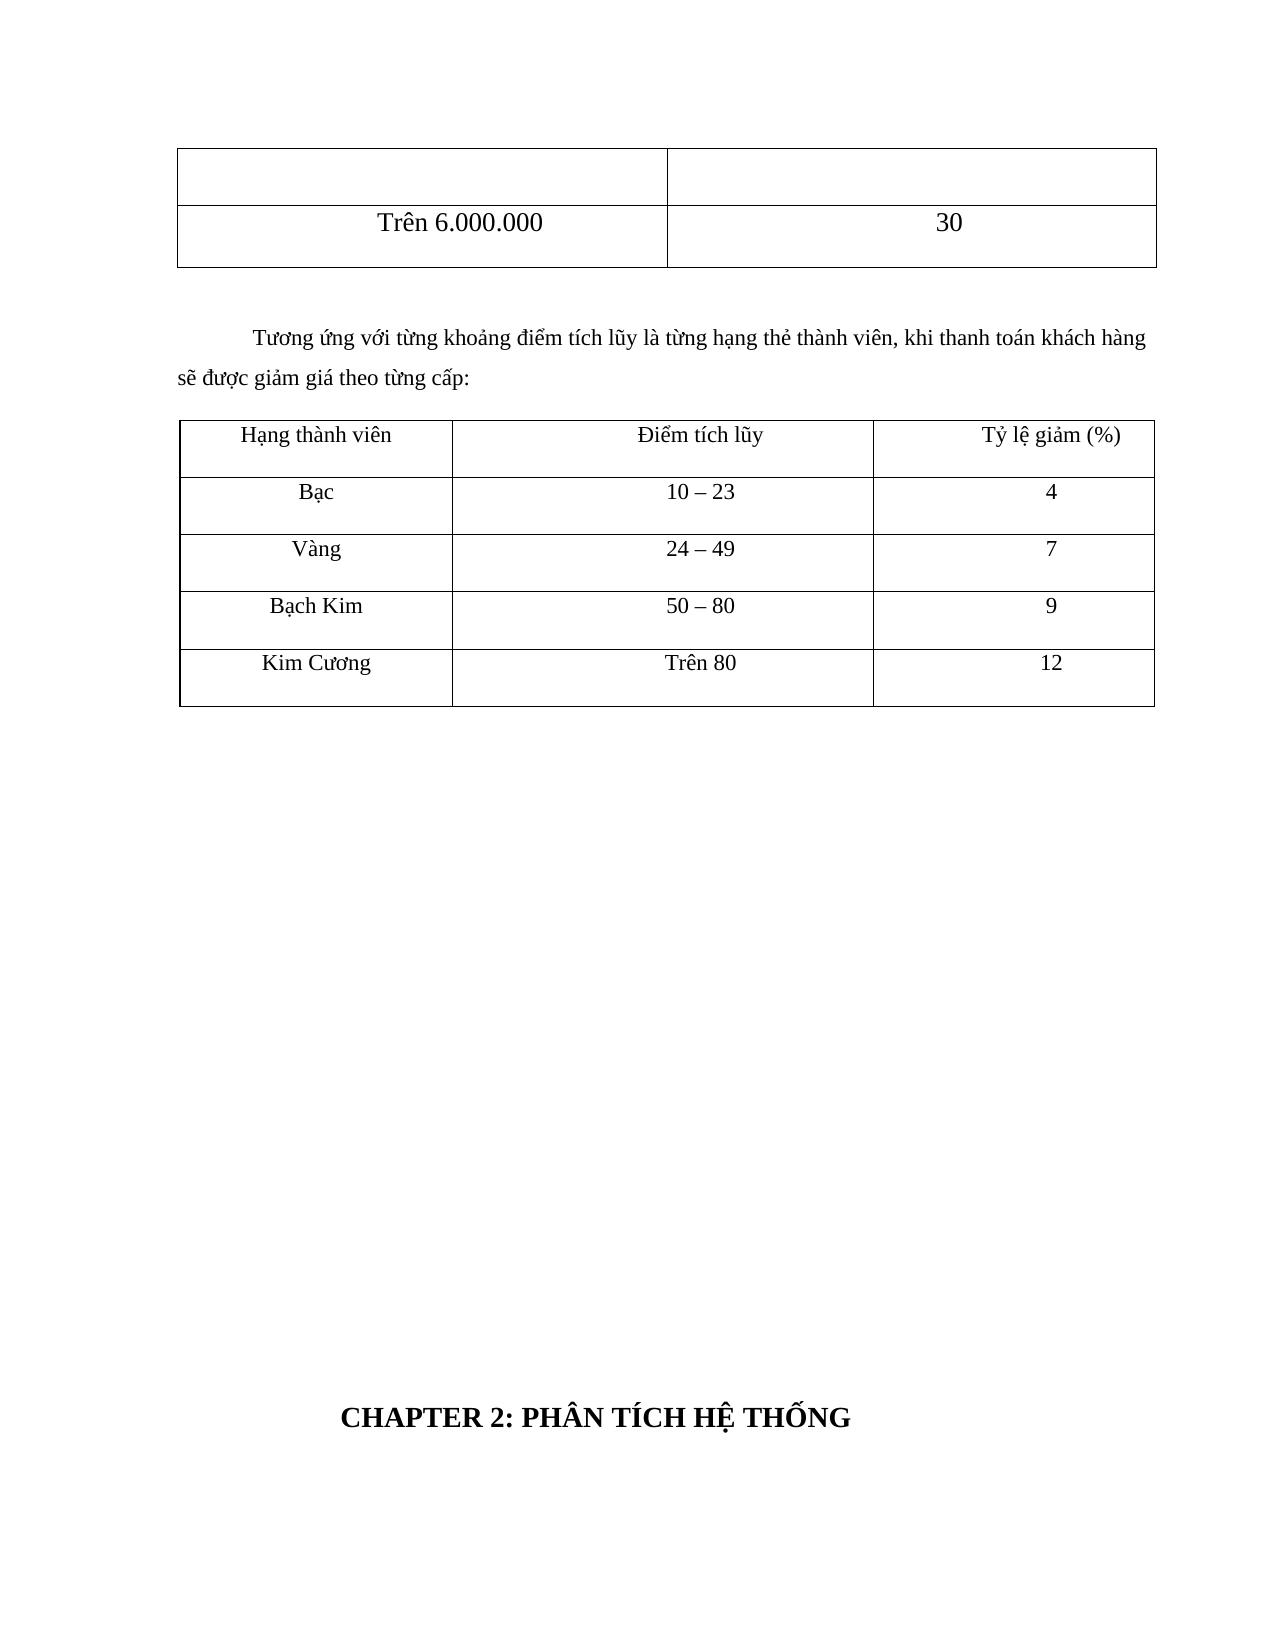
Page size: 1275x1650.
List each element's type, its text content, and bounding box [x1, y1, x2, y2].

table_header Hạng thành viên [181, 421, 452, 477]
table_cell 9 [874, 592, 1154, 648]
table_cell Kim Cương [181, 650, 452, 706]
table_cell 30 [668, 206, 1156, 267]
table_cell 7 [874, 535, 1154, 591]
table_cell Bạch Kim [181, 592, 452, 648]
table_cell 10 – 23 [453, 478, 873, 534]
table_cell 24 – 49 [453, 535, 873, 591]
text Tương ứng với từng khoảng điểm tích lũy là từng hạng thẻ thành viên, khi thanh toán khách hàng sẽ được giảm giá theo từng cấp: [177, 324, 1157, 390]
table_cell 12 [874, 650, 1154, 706]
table_cell Bạc [181, 478, 452, 534]
table_cell 4 [874, 478, 1154, 534]
table_cell 50 – 80 [453, 592, 873, 648]
table_header Tỷ lệ giảm (%) [874, 421, 1154, 477]
subtitle CHAPTER 2: PHÂN TÍCH HỆ THỐNG [177, 1400, 1014, 1433]
table_cell Vàng [181, 535, 452, 591]
table_cell Trên 80 [453, 650, 873, 706]
table_header Điểm tích lũy [453, 421, 873, 477]
table_cell 15 [668, 149, 1156, 205]
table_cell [178, 149, 667, 205]
table_cell Trên 6.000.000 [178, 206, 667, 267]
